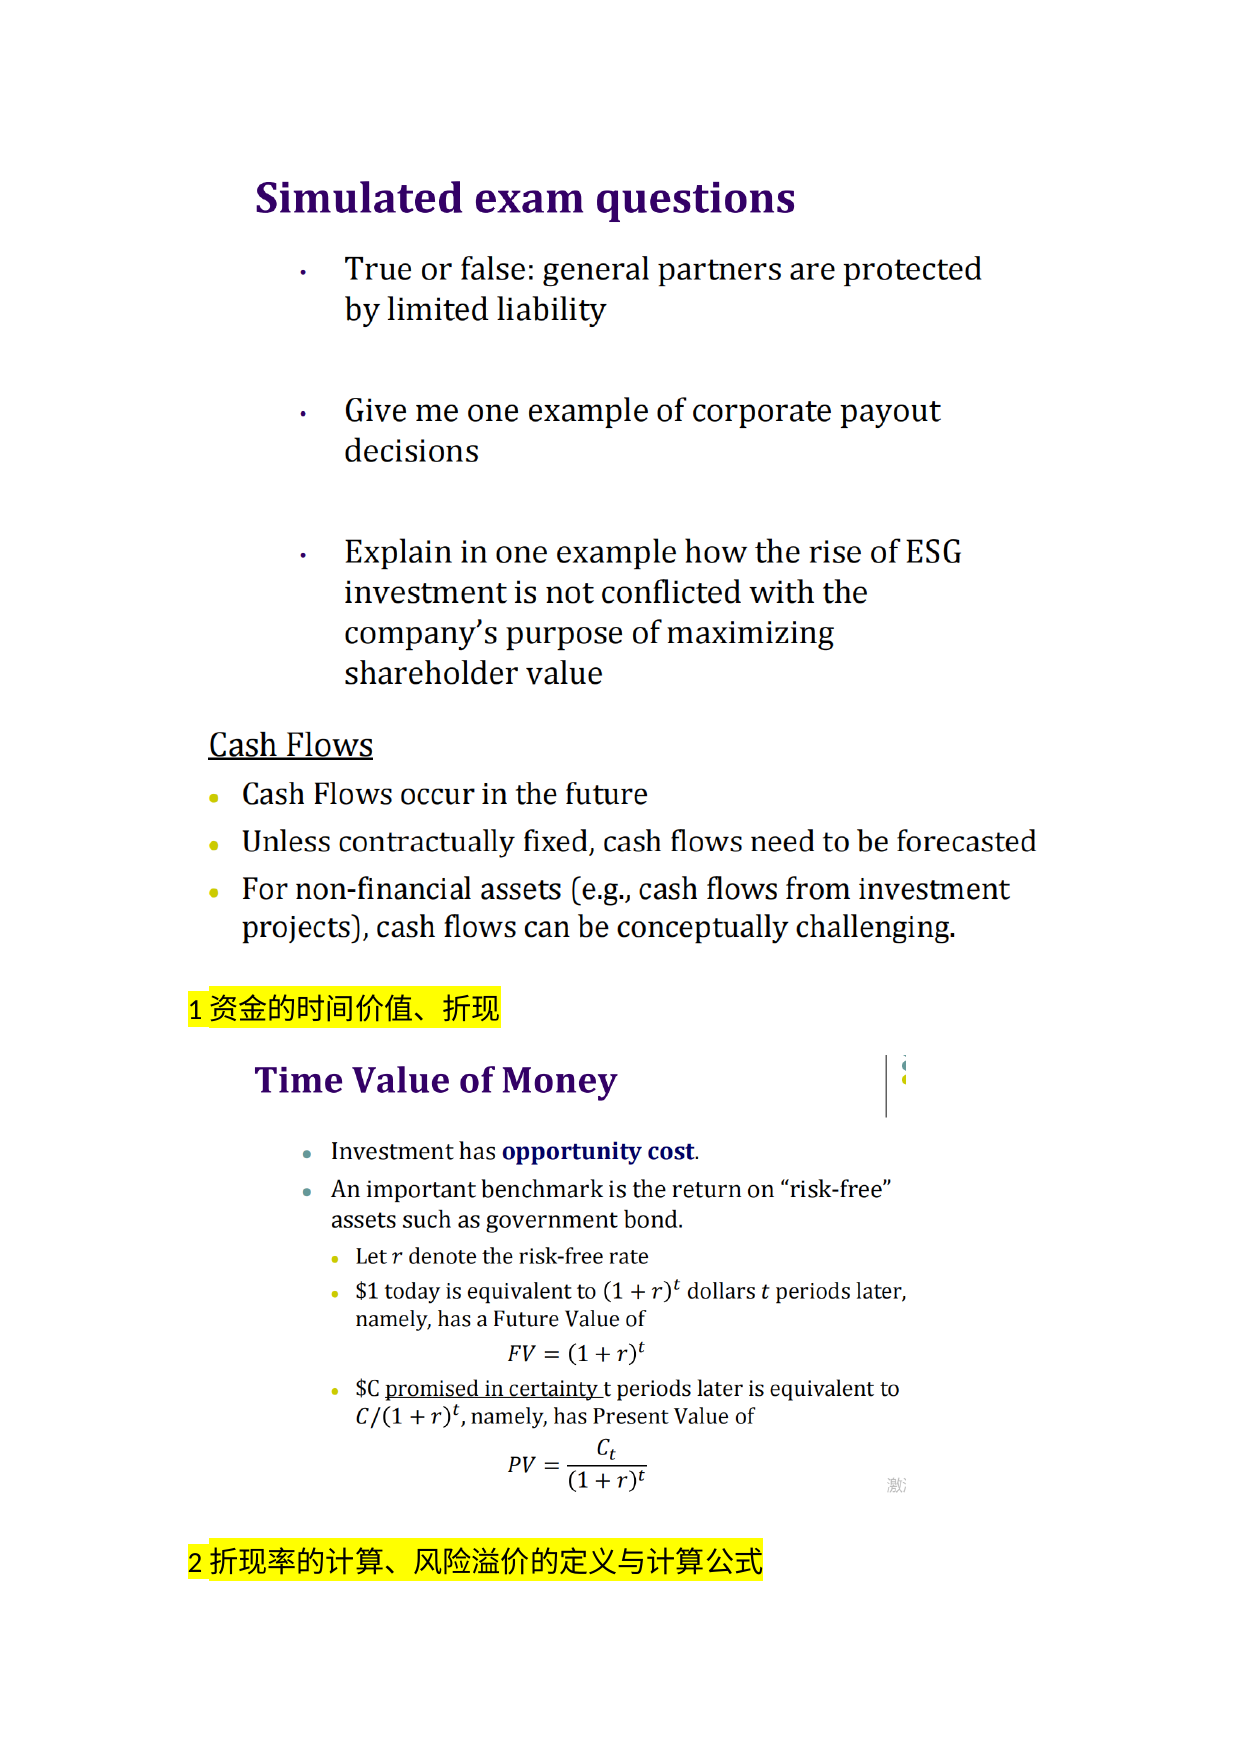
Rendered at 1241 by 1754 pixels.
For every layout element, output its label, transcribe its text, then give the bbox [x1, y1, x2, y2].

picture [244, 1055, 906, 1496]
picture [239, 162, 1001, 693]
text 1 资金的时间价值、折现 [187, 974, 1053, 1039]
picture [187, 714, 1053, 944]
text 2 折现率的计算、风险溢价的定义与计算公式 [187, 1527, 1053, 1592]
